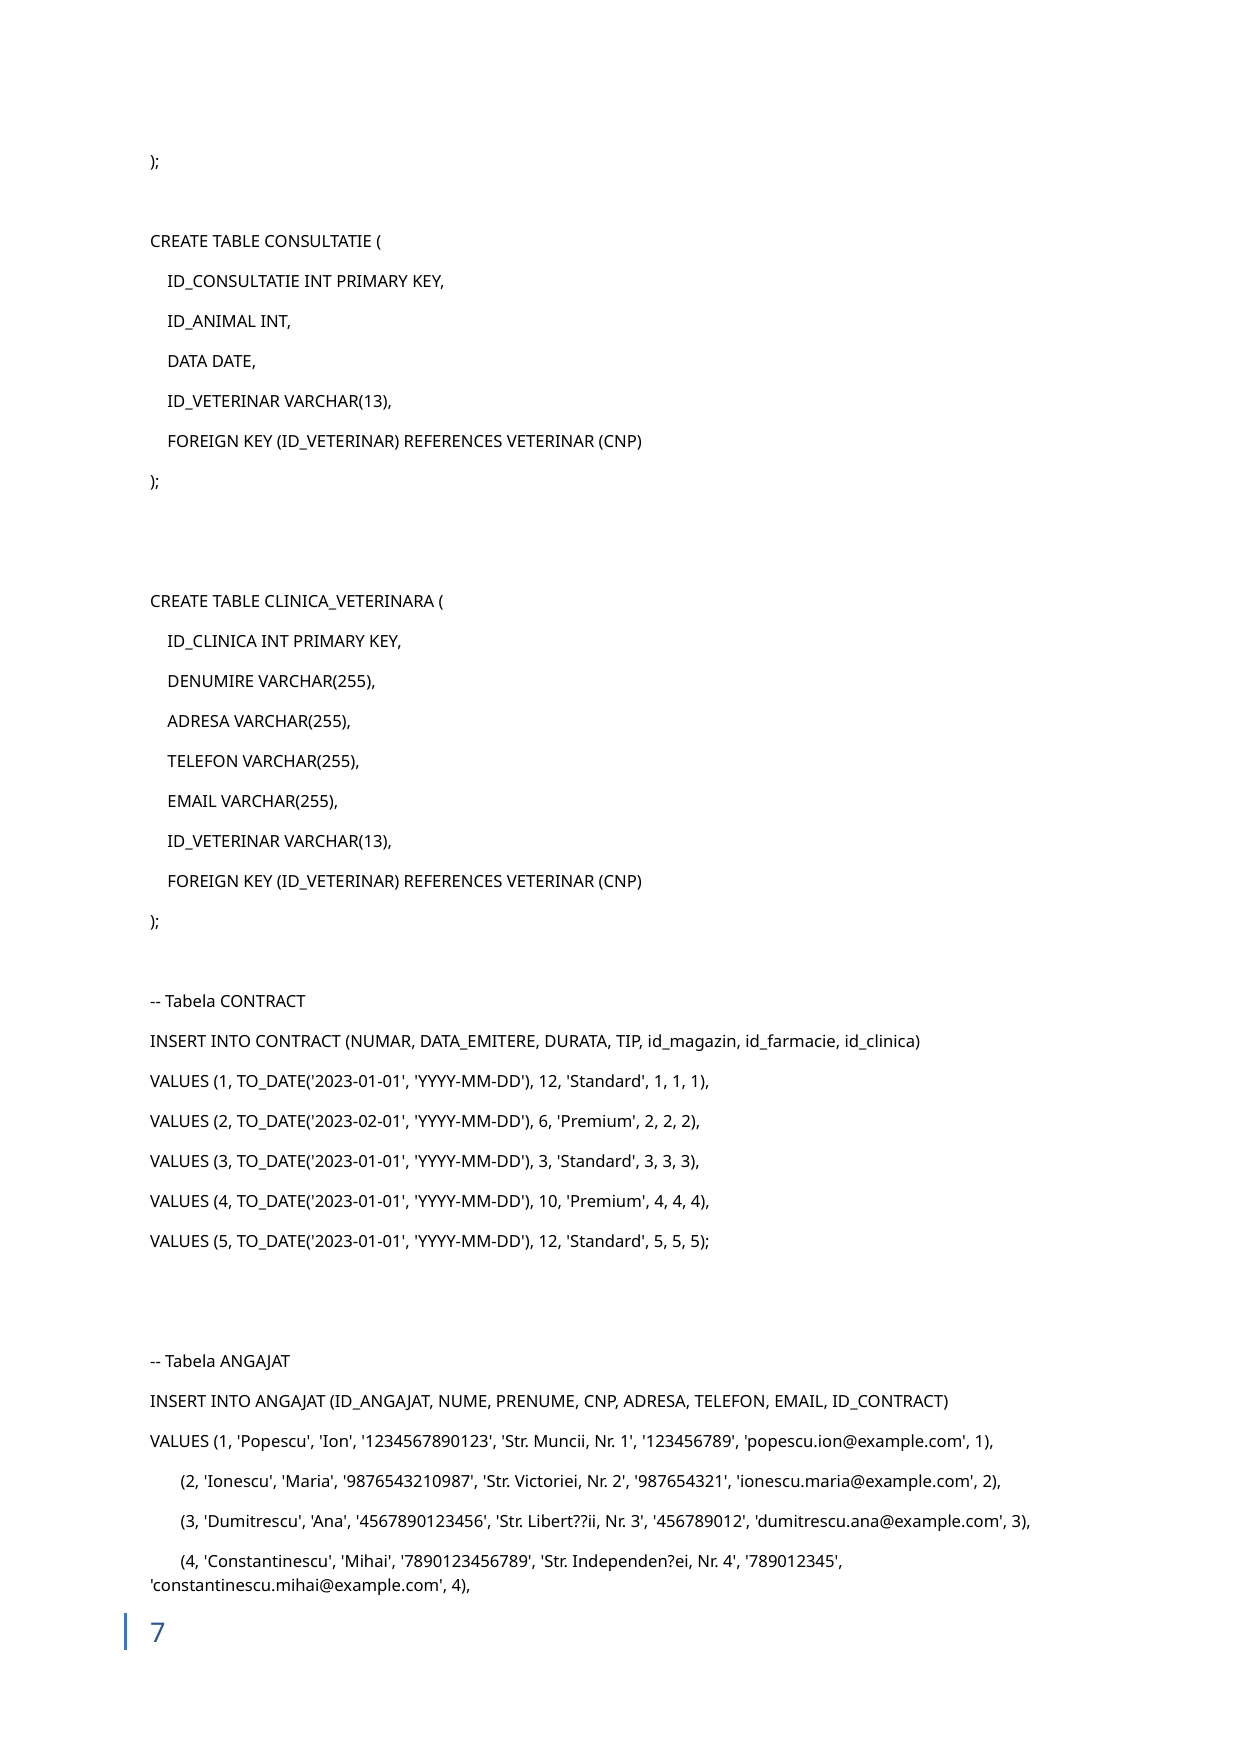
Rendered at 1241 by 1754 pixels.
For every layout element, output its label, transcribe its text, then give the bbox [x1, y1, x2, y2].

text VALUES (3, TO_DATE('2023-01-01', 'YYYY-MM-DD'), 3, 'Standard', 3, 3, 3), [150, 1150, 1090, 1173]
text VALUES (1, TO_DATE('2023-01-01', 'YYYY-MM-DD'), 12, 'Standard', 1, 1, 1), [150, 1070, 1090, 1093]
text -- Tabela ANGAJAT [150, 1350, 1090, 1373]
text DENUMIRE VARCHAR(255), [150, 670, 1090, 693]
text -- Tabela CONTRACT [150, 990, 1090, 1013]
text EMAIL VARCHAR(255), [150, 790, 1090, 813]
text ID_VETERINAR VARCHAR(13), [150, 830, 1090, 853]
text CREATE TABLE CONSULTATIE ( [150, 230, 1090, 253]
text INSERT INTO CONTRACT (NUMAR, DATA_EMITERE, DURATA, TIP, id_magazin, id_farmacie, id_clinica) [150, 1030, 1090, 1053]
text ); [150, 910, 1090, 933]
text ID_CLINICA INT PRIMARY KEY, [150, 630, 1090, 653]
text (4, 'Constantinescu', 'Mihai', '7890123456789', 'Str. Independen?ei, Nr. 4', '789012345', 'constantinescu.mihai@example.com', 4), [150, 1550, 1090, 1596]
text ); [150, 150, 1090, 173]
text INSERT INTO ANGAJAT (ID_ANGAJAT, NUME, PRENUME, CNP, ADRESA, TELEFON, EMAIL, ID_CONTRACT) [150, 1390, 1090, 1413]
text ADRESA VARCHAR(255), [150, 710, 1090, 733]
text VALUES (4, TO_DATE('2023-01-01', 'YYYY-MM-DD'), 10, 'Premium', 4, 4, 4), [150, 1190, 1090, 1213]
text VALUES (2, TO_DATE('2023-02-01', 'YYYY-MM-DD'), 6, 'Premium', 2, 2, 2), [150, 1110, 1090, 1133]
text VALUES (5, TO_DATE('2023-01-01', 'YYYY-MM-DD'), 12, 'Standard', 5, 5, 5); [150, 1230, 1090, 1253]
text ID_VETERINAR VARCHAR(13), [150, 390, 1090, 413]
text CREATE TABLE CLINICA_VETERINARA ( [150, 590, 1090, 613]
text TELEFON VARCHAR(255), [150, 750, 1090, 773]
text ID_CONSULTATIE INT PRIMARY KEY, [150, 270, 1090, 293]
text ID_ANIMAL INT, [150, 310, 1090, 333]
text VALUES (1, 'Popescu', 'Ion', '1234567890123', 'Str. Muncii, Nr. 1', '123456789', 'popescu.ion@example.com', 1), [150, 1430, 1090, 1453]
text FOREIGN KEY (ID_VETERINAR) REFERENCES VETERINAR (CNP) [150, 870, 1090, 893]
text (2, 'Ionescu', 'Maria', '9876543210987', 'Str. Victoriei, Nr. 2', '987654321', 'ionescu.maria@example.com', 2), [150, 1470, 1090, 1493]
text ); [150, 470, 1090, 493]
text (3, 'Dumitrescu', 'Ana', '4567890123456', 'Str. Libert??ii, Nr. 3', '456789012', 'dumitrescu.ana@example.com', 3), [150, 1510, 1090, 1533]
text DATA DATE, [150, 350, 1090, 373]
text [150, 430, 1090, 453]
